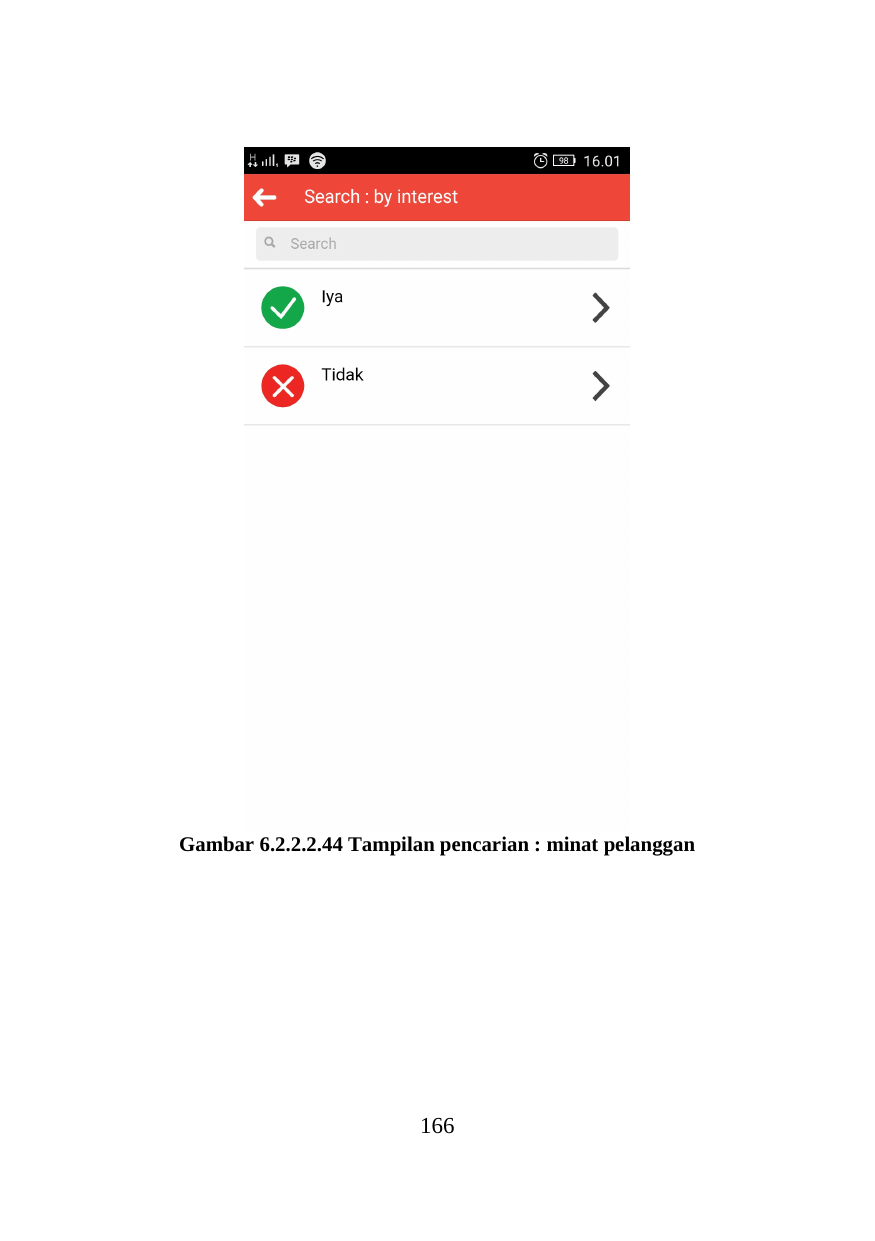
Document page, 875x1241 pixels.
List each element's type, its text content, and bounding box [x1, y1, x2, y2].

picture [244, 147, 630, 832]
